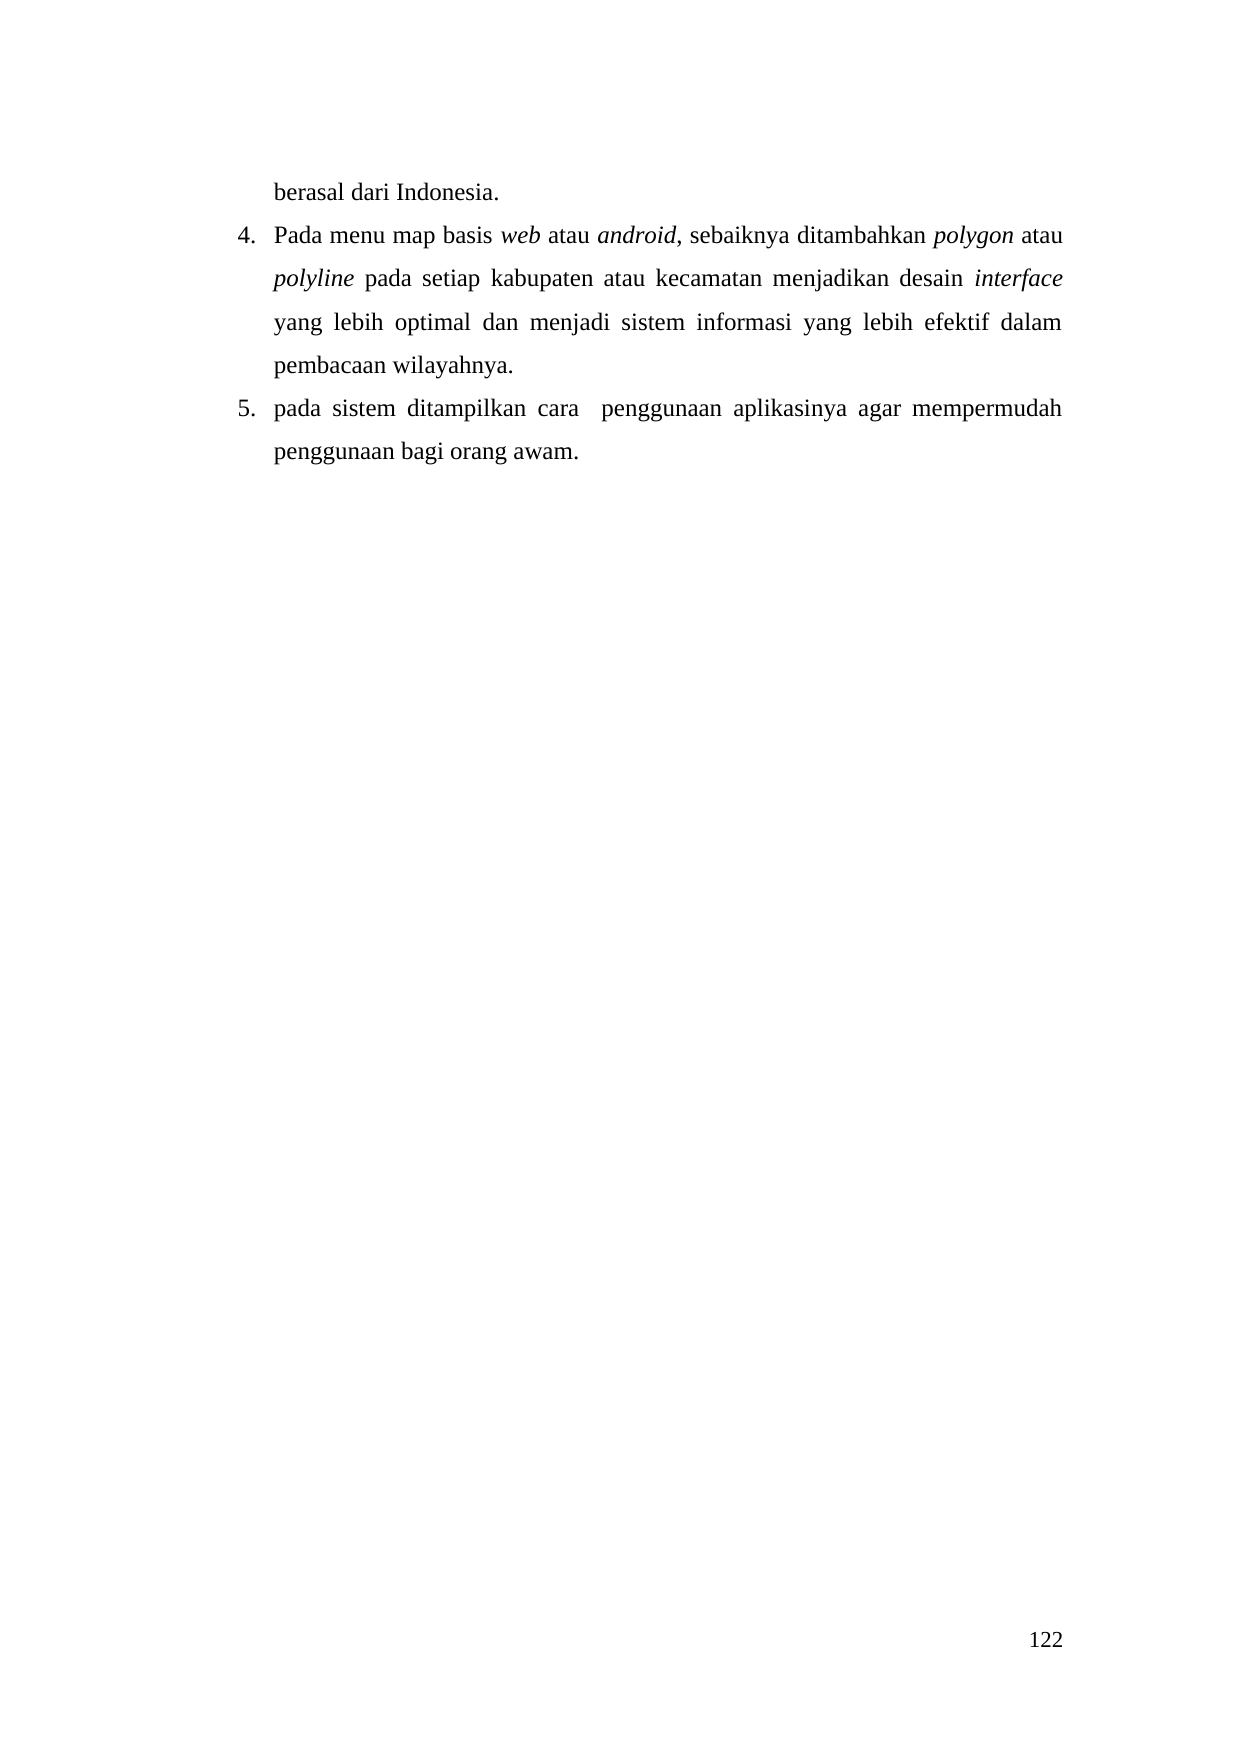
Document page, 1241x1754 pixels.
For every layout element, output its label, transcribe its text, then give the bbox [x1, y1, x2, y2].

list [237, 177, 1063, 206]
list Pada menu map basis web atau android, sebaiknya ditambahkan polygon atau polyline pada setiap kabupaten atau kecamatan menjadikan desain interface yang lebih optimal dan menjadi sistem informasi yang lebih efektif dalam pembacaan wilayahnya. [237, 220, 1063, 378]
list pada sistem ditampilkan cara penggunaan aplikasinya agar mempermudah penggunaan bagi orang awam. [237, 393, 1063, 465]
